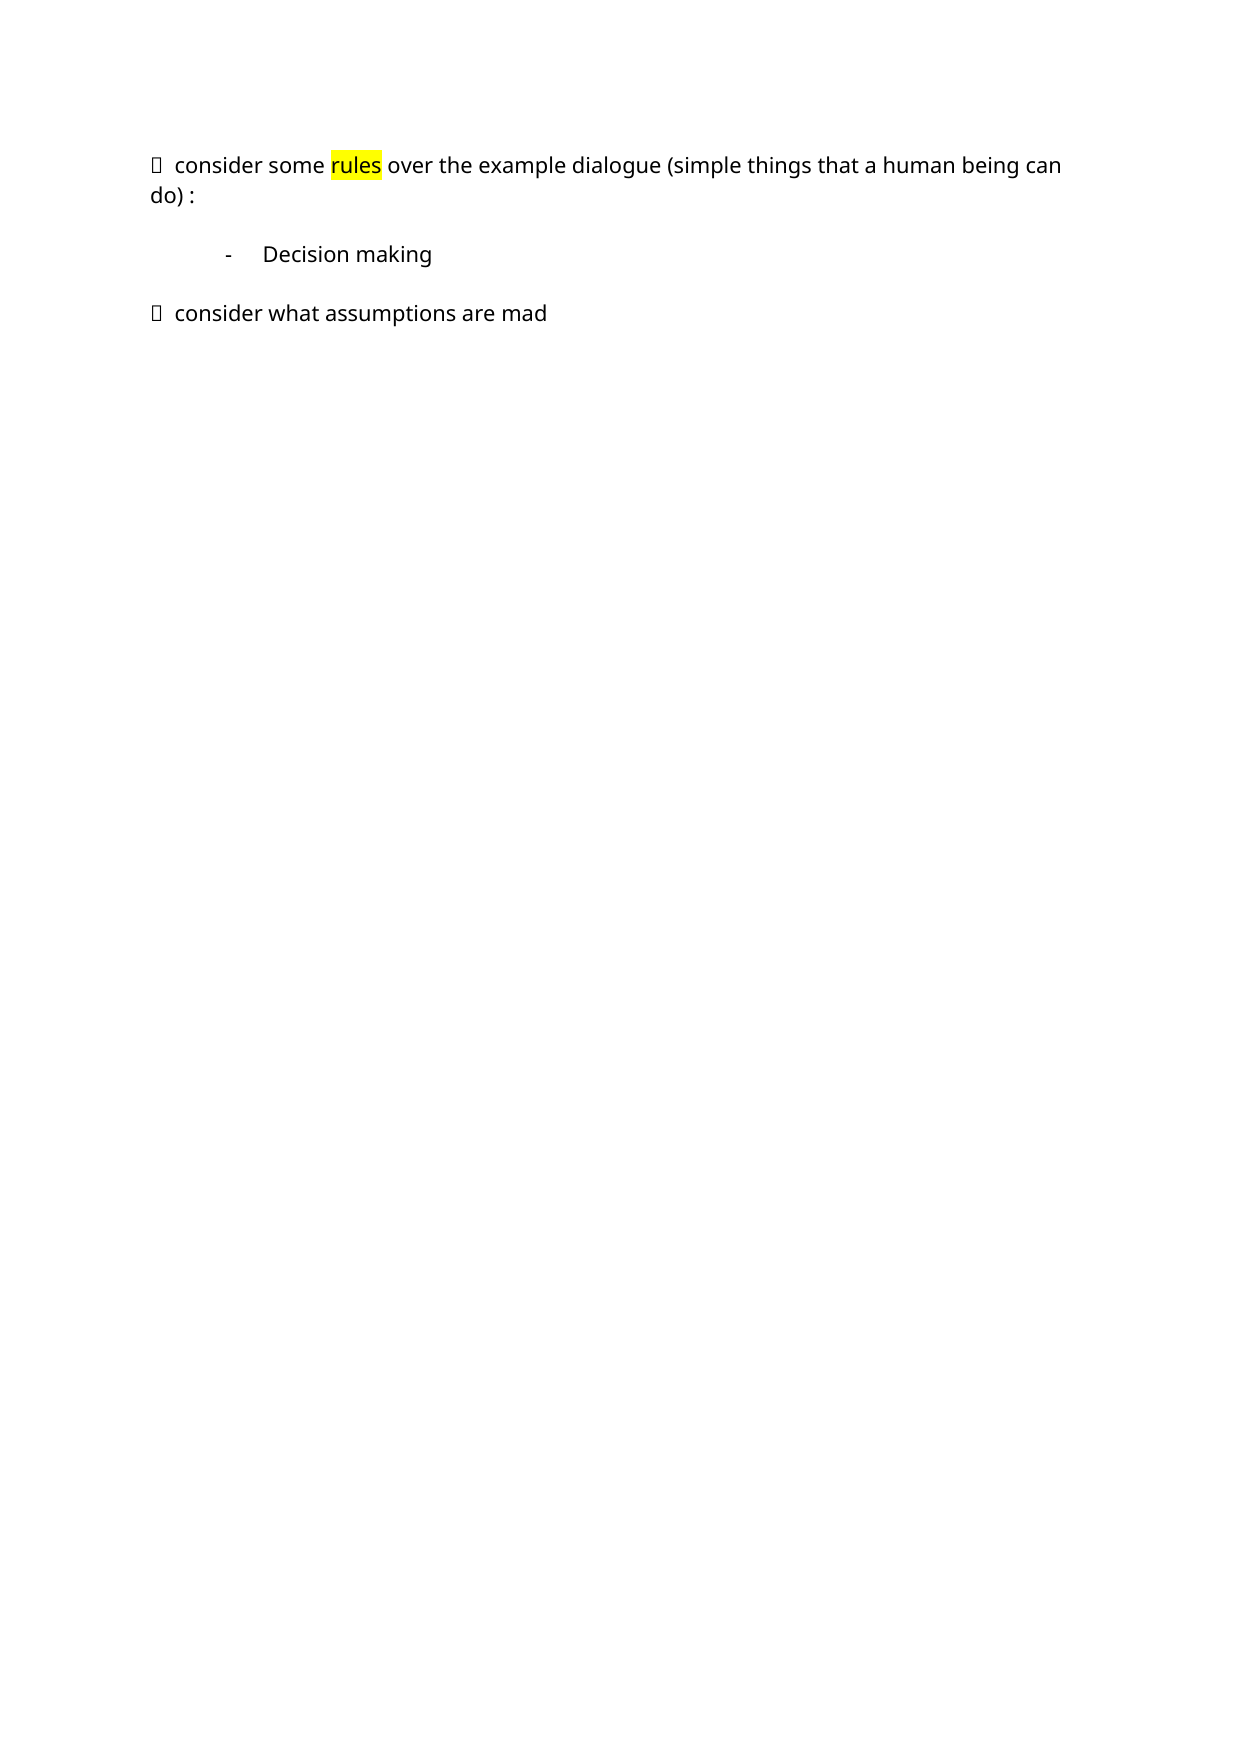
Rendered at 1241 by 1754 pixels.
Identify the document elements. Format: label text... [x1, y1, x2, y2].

list Decision making [225, 239, 1090, 268]
text  consider what assumptions are mad [150, 298, 1090, 327]
text  consider some rules over the example dialogue (simple things that a human being can do) : [150, 150, 1090, 209]
